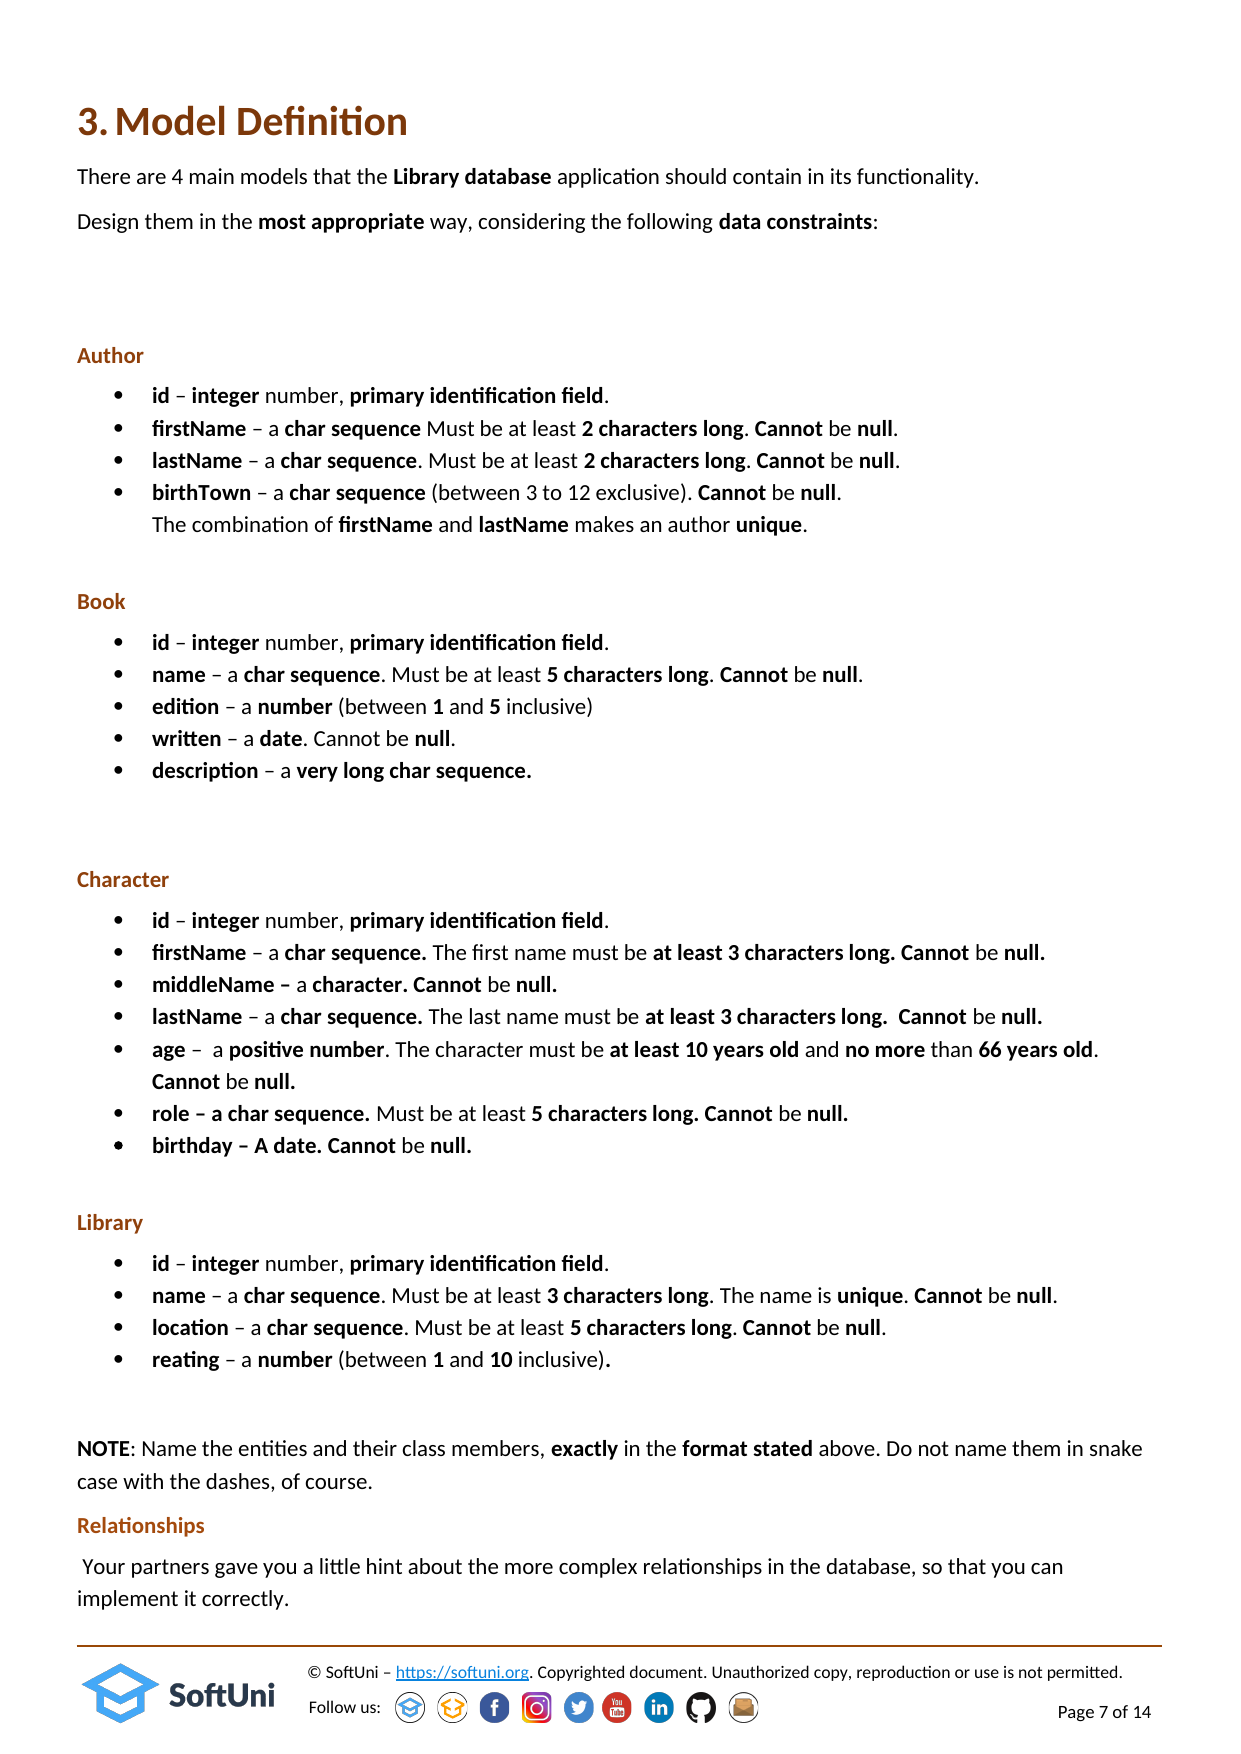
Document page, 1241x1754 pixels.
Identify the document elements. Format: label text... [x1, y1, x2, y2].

picture [395, 1692, 425, 1723]
picture [728, 1692, 759, 1723]
list middleName – a character. Cannot be null. [114, 970, 1163, 998]
list firstName – a char sequence Must be at least 2 characters long. Cannot be null. [114, 414, 1163, 442]
picture [602, 1692, 632, 1723]
picture [75, 1658, 281, 1729]
list The combination of firstName and lastName makes an author unique. [152, 510, 1163, 538]
picture [479, 1692, 510, 1723]
picture [522, 1692, 552, 1723]
subtitle Book [77, 587, 1163, 615]
picture [658, 1705, 667, 1714]
picture [665, 1692, 674, 1701]
list id – integer number, primary identification field. [114, 381, 1163, 409]
list name – a char sequence. Must be at least 5 characters long. Cannot be null. [114, 660, 1163, 688]
text NOTE: Name the entities and their class members, exactly in the format stated above. Do not name them in snake case with the dashes, of course. [77, 1434, 1163, 1495]
list id – integer number, primary identification field. [114, 1249, 1163, 1277]
list written – a date. Cannot be null. [114, 724, 1163, 752]
picture [564, 1692, 594, 1723]
subtitle Library [77, 1208, 1163, 1236]
list location – a char sequence. Must be at least 5 characters long. Cannot be null. [114, 1313, 1163, 1341]
picture [686, 1692, 716, 1723]
list description – a very long char sequence. [114, 756, 1163, 784]
subtitle Relationships [77, 1511, 1163, 1539]
list name – a char sequence. Must be at least 3 characters long. The name is unique. Cannot be null. [114, 1281, 1163, 1309]
text There are 4 main models that the Library database application should contain in its functionality. [77, 162, 1163, 190]
picture [665, 1714, 674, 1723]
subtitle Model Definition [77, 95, 1163, 146]
list role – a char sequence. Must be at least 5 characters long. Cannot be null. [114, 1099, 1163, 1127]
list reating – a number (between 1 and 10 inclusive). [114, 1345, 1163, 1373]
list lastName – a char sequence. The last name must be at least 3 characters long. Cannot be null. [114, 1002, 1163, 1031]
subtitle Author [77, 341, 1163, 369]
list lastName – a char sequence. Must be at least 2 characters long. Cannot be null. [114, 446, 1163, 474]
list id – integer number, primary identification field. [114, 628, 1163, 656]
list id – integer number, primary identification field. [114, 906, 1163, 934]
list birthday – A date. Cannot be null. [114, 1131, 1163, 1159]
list edition – a number (between 1 and 5 inclusive) [114, 692, 1163, 720]
picture [644, 1714, 653, 1723]
list age – a positive number. The character must be at least 10 years old and no more than 66 years old. Cannot be null. [114, 1035, 1163, 1095]
picture [644, 1692, 653, 1701]
text Your partners gave you a little hint about the more complex relationships in the database, so that you can implement it correctly. [77, 1552, 1163, 1612]
subtitle Character [77, 865, 1163, 893]
text Design them in the most appropriate way, considering the following data constraints: [77, 207, 1163, 235]
picture [437, 1692, 468, 1723]
list birthTown – a char sequence (between 3 to 12 exclusive). Cannot be null. [114, 478, 1163, 506]
list firstName – a char sequence. The first name must be at least 3 characters long. Cannot be null. [114, 938, 1163, 966]
